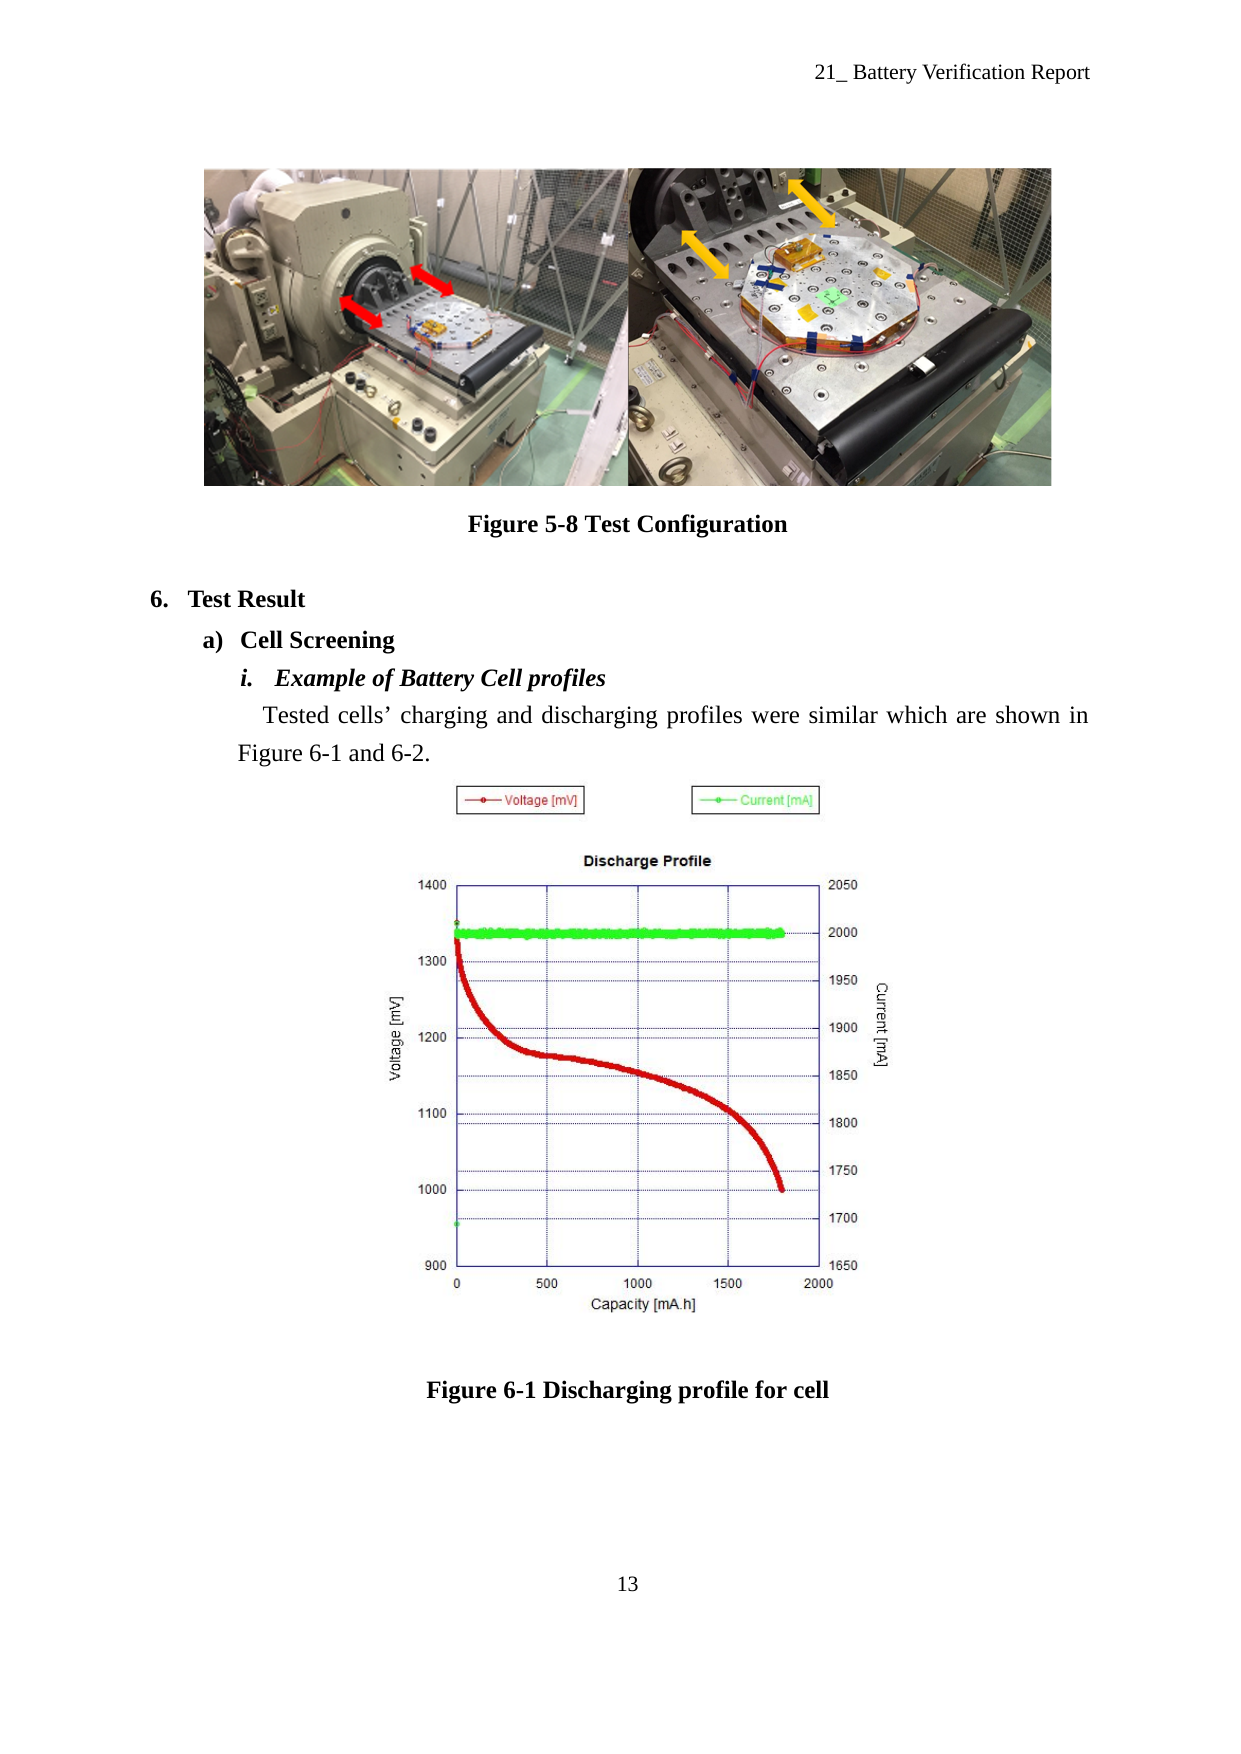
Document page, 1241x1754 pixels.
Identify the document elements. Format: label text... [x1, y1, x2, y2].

subtitle Cell Screening [202, 621, 1090, 659]
text Figure 5-8 Test Configuration [150, 504, 1090, 542]
subtitle Example of Battery Cell profiles [253, 659, 1090, 696]
subtitle Test Result [150, 579, 1090, 617]
text Tested cells’ charging and discharging profiles were similar which are shown in Figure 6-1 and 6-2. [237, 696, 1090, 771]
picture [342, 771, 913, 1342]
picture [204, 167, 1052, 486]
text Figure 6-1 Discharging profile for cell [150, 1371, 1090, 1409]
